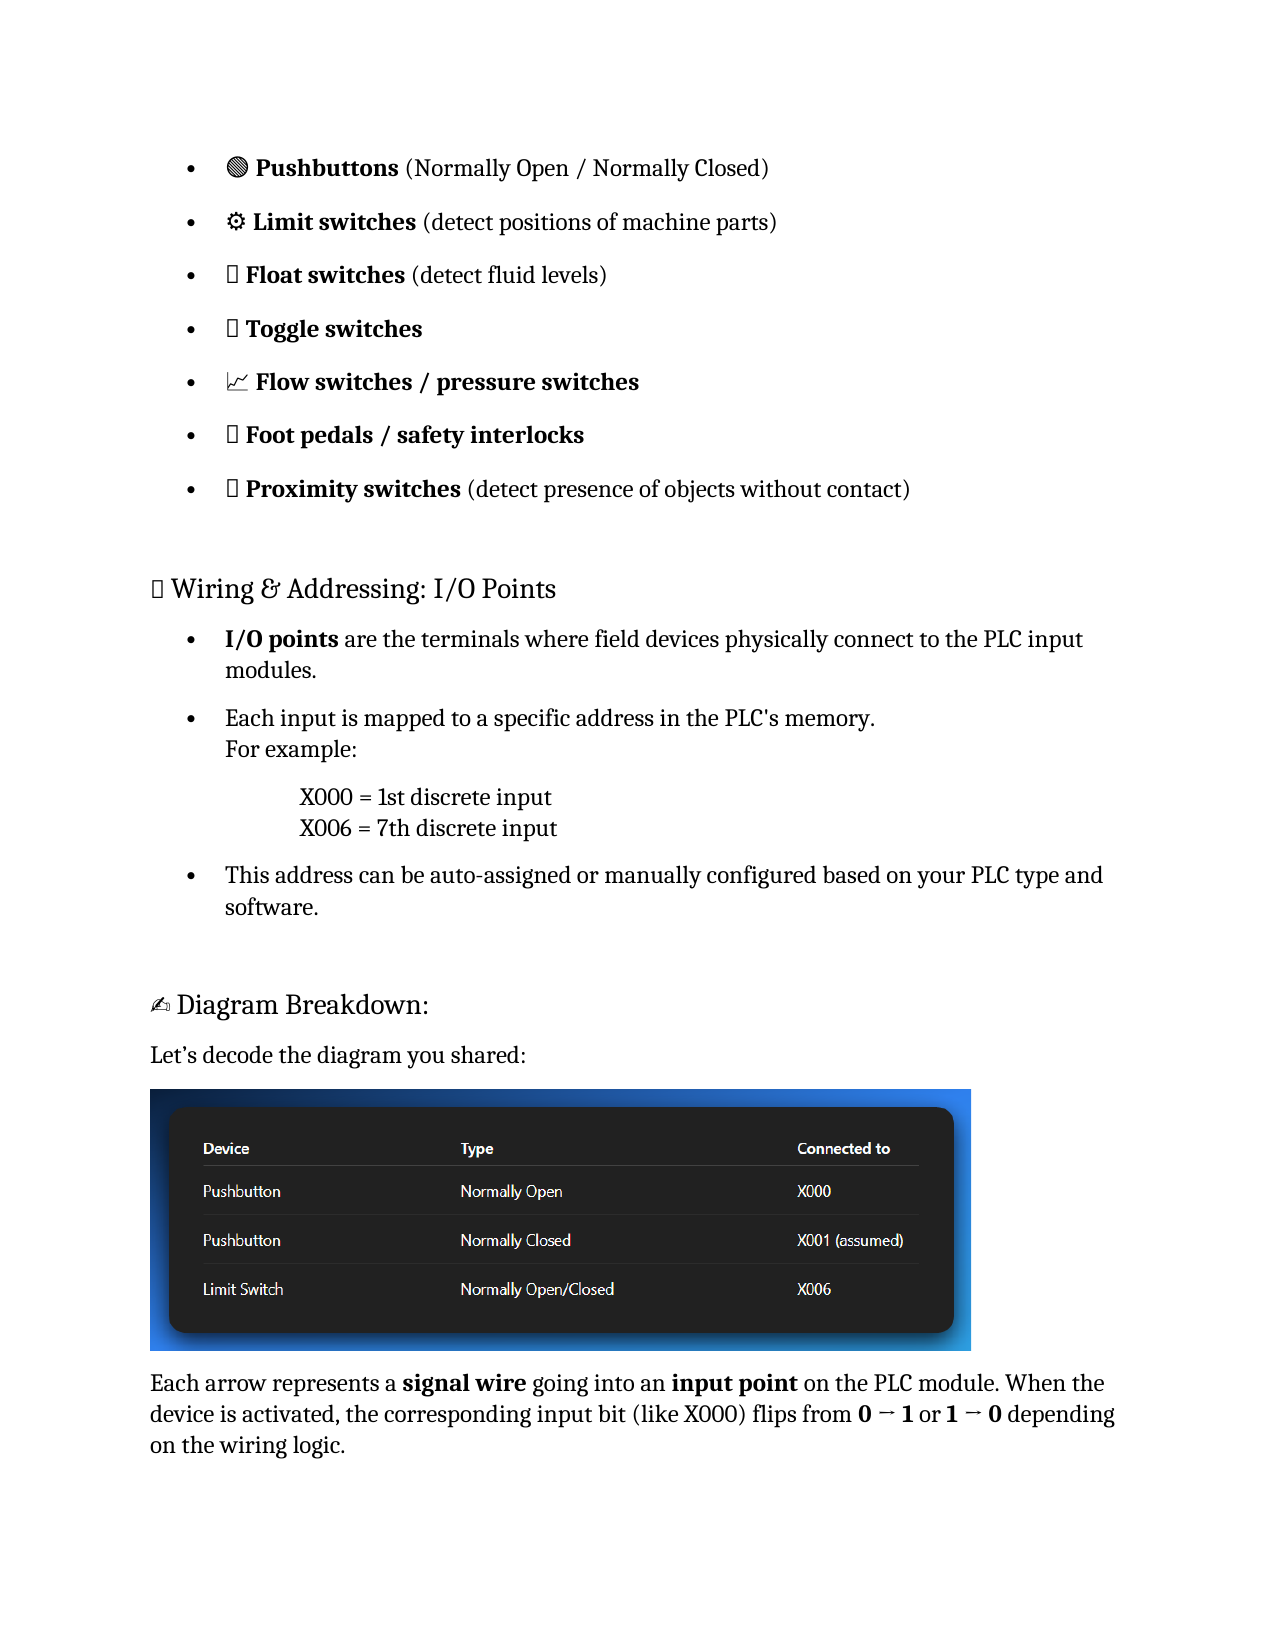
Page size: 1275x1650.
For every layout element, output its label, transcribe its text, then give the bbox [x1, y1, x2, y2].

list 💧 Float switches (detect fluid levels) [187, 257, 1125, 291]
list 🔄 Toggle switches [187, 310, 1125, 344]
list 🦶 Foot pedals / safety interlocks [187, 417, 1125, 451]
list 🧲 Proximity switches (detect presence of objects without contact) [187, 471, 1125, 505]
text X000 = 1st discrete input X006 = 7th discrete input [300, 783, 1125, 842]
picture [150, 1089, 972, 1351]
list This address can be auto-assigned or manually configured based on your PLC type and software. [187, 861, 1125, 921]
list 🟢 Pushbuttons (Normally Open / Normally Closed) [187, 150, 1125, 184]
text 🔌 Wiring & Addressing: I/O Points [150, 572, 1125, 606]
text Each arrow represents a signal wire going into an input point on the PLC module. When the device is activated, the corresponding input bit (like X000) flips from 0 → 1 or 1 → 0 depending on the wiring logic. [150, 1369, 1125, 1460]
list I/O points are the terminals where field devices physically connect to the PLC input modules. [187, 625, 1125, 685]
list 📈 Flow switches / pressure switches [187, 364, 1125, 398]
list Each input is mapped to a specific address in the PLC's memory. For example: [187, 704, 1125, 764]
text ✍️ Diagram Breakdown: [150, 988, 1125, 1022]
list ⚙️ Limit switches (detect positions of machine parts) [187, 203, 1125, 237]
text Let’s decode the diagram you shared: [150, 1041, 1125, 1070]
